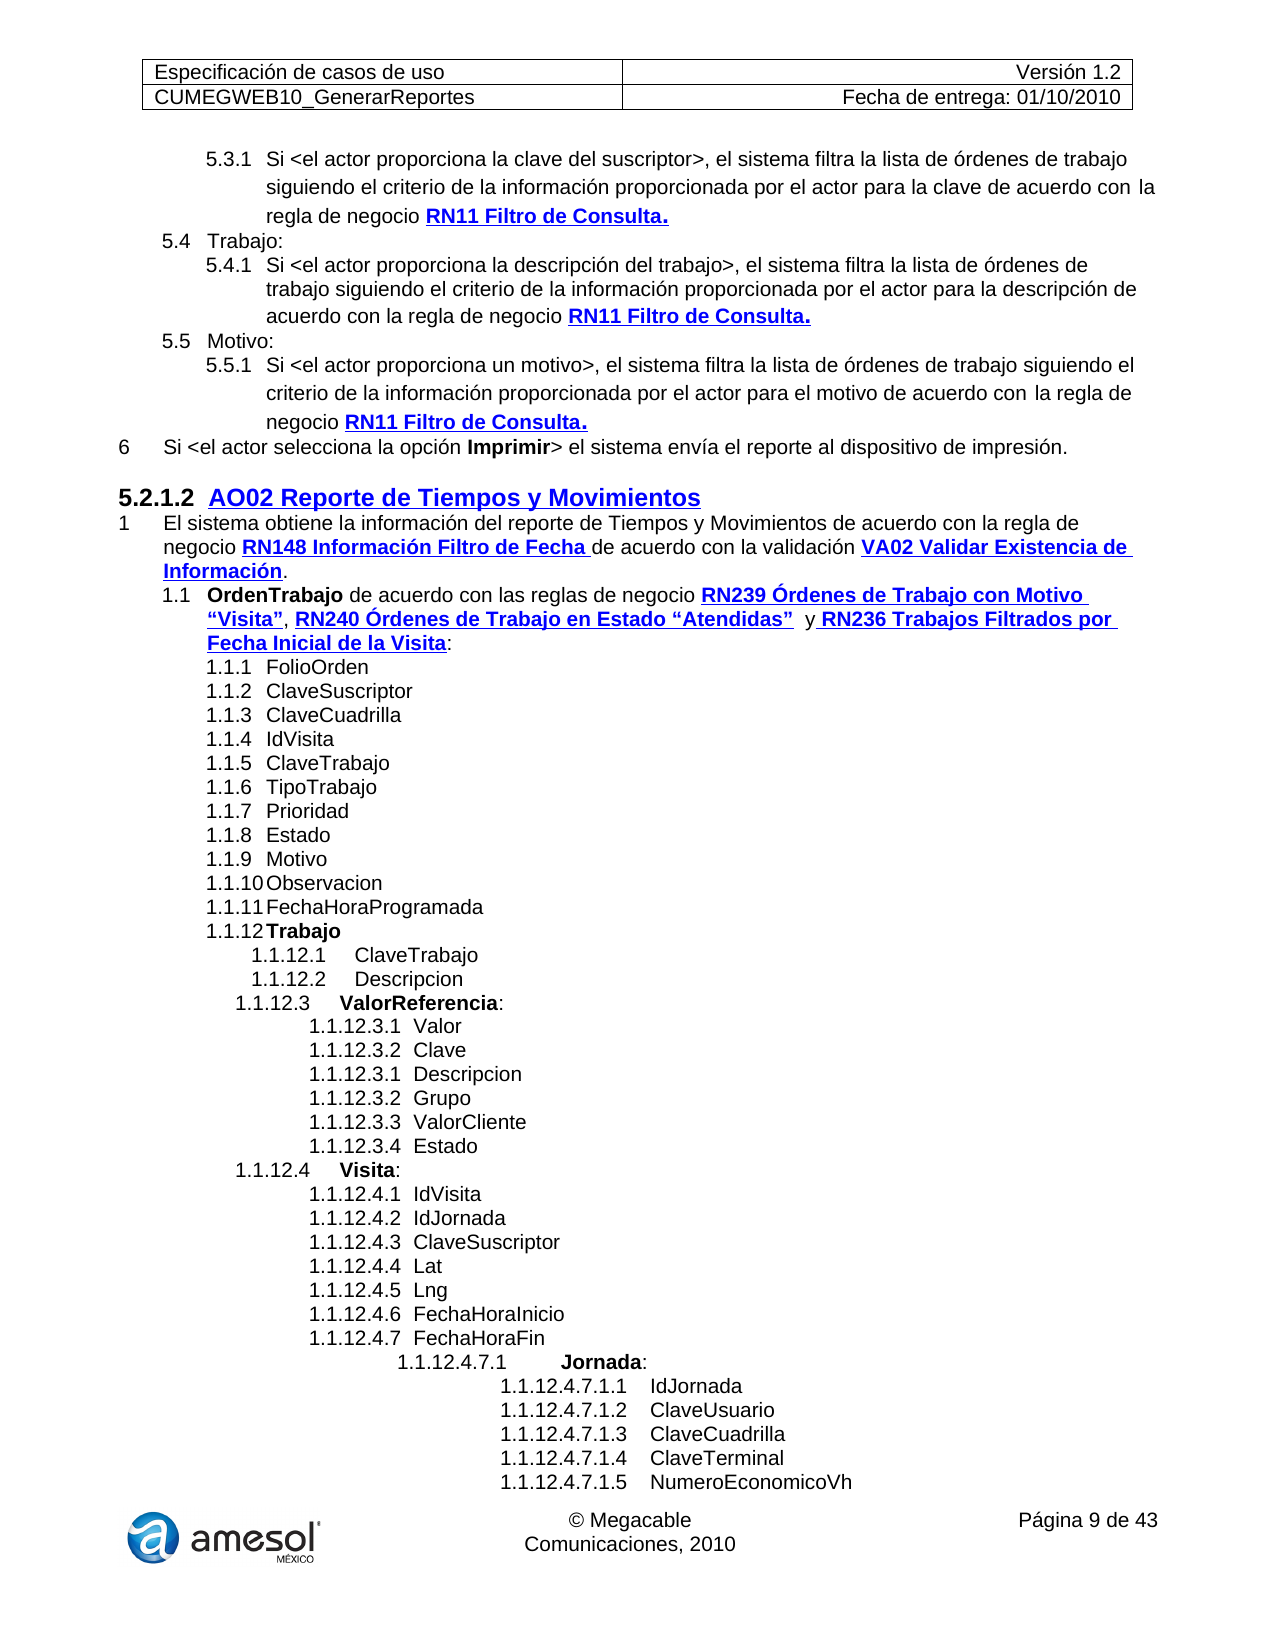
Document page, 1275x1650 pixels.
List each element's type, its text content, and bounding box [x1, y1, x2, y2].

list FechaHoraInicio [308, 1302, 1157, 1326]
list FechaHoraProgramada [206, 894, 1157, 918]
list Lat [308, 1254, 1157, 1278]
list Motivo [206, 847, 1157, 871]
list AO02 Reporte de Tiempos y Movimientos [118, 482, 1069, 511]
list ClaveCuadrilla [206, 703, 1157, 727]
list ClaveUsuario [500, 1398, 1157, 1422]
list FolioOrden [206, 655, 1157, 679]
list Grupo [308, 1086, 1157, 1110]
list Trabajo [206, 918, 1157, 942]
list Lng [308, 1278, 1157, 1302]
list ClaveTerminal [500, 1446, 1157, 1469]
list Trabajo: [162, 228, 1157, 252]
list Si <el actor proporciona la clave del suscriptor>, el sistema filtra la lista de órdenes de trabajo siguiendo el criterio de la información proporcionada por el actor para la clave de acuerdo con la regla de negocio RN11 Filtro de Consulta. [206, 147, 1157, 228]
list Prioridad [206, 799, 1157, 823]
list Descripcion [193, 966, 1157, 990]
list ClaveCuadrilla [500, 1422, 1157, 1446]
list Motivo: [162, 329, 1157, 353]
list IdVisita [308, 1182, 1157, 1206]
text Si <el actor selecciona la opción Imprimir> el sistema envía el reporte al dispositivo de impresión. [118, 434, 1157, 458]
list Valor [308, 1014, 1157, 1038]
list Descripcion [308, 1062, 1157, 1086]
list ClaveSuscriptor [308, 1230, 1157, 1254]
list TipoTrabajo [206, 775, 1157, 799]
picture [117, 1507, 321, 1567]
list Observacion [206, 871, 1157, 894]
list Si <el actor proporciona un motivo>, el sistema filtra la lista de órdenes de trabajo siguiendo el criterio de la información proporcionada por el actor para el motivo de acuerdo con la regla de negocio RN11 Filtro de Consulta. [206, 353, 1157, 434]
list El sistema obtiene la información del reporte de Tiempos y Movimientos de acuerdo con la regla de negocio RN148 Información Filtro de Fecha de acuerdo con la validación VA02 Validar Existencia de Información. [118, 511, 1157, 583]
list Estado [308, 1134, 1157, 1158]
list IdVisita [206, 727, 1157, 751]
list IdJornada [500, 1374, 1157, 1398]
list Visita: [235, 1158, 1157, 1182]
list Clave [308, 1038, 1157, 1062]
list OrdenTrabajo de acuerdo con las reglas de negocio RN239 Órdenes de Trabajo con Motivo “Visita”, RN240 Órdenes de Trabajo en Estado “Atendidas” y RN236 Trabajos Filtrados por Fecha Inicial de la Visita: [162, 583, 1157, 655]
list ClaveSuscriptor [206, 679, 1157, 703]
list Jornada: [397, 1350, 1157, 1374]
list ValorReferencia: [235, 990, 1157, 1014]
list Si <el actor proporciona la descripción del trabajo>, el sistema filtra la lista de órdenes de trabajo siguiendo el criterio de la información proporcionada por el actor para la descripción de acuerdo con la regla de negocio RN11 Filtro de Consulta. [206, 252, 1157, 329]
list ClaveTrabajo [193, 942, 1157, 966]
list NumeroEconomicoVh [500, 1469, 1157, 1493]
list FechaHoraFin [308, 1326, 1157, 1350]
list ValorCliente [308, 1110, 1157, 1134]
list ClaveTrabajo [206, 751, 1157, 775]
list Estado [206, 823, 1157, 847]
list IdJornada [308, 1206, 1157, 1230]
